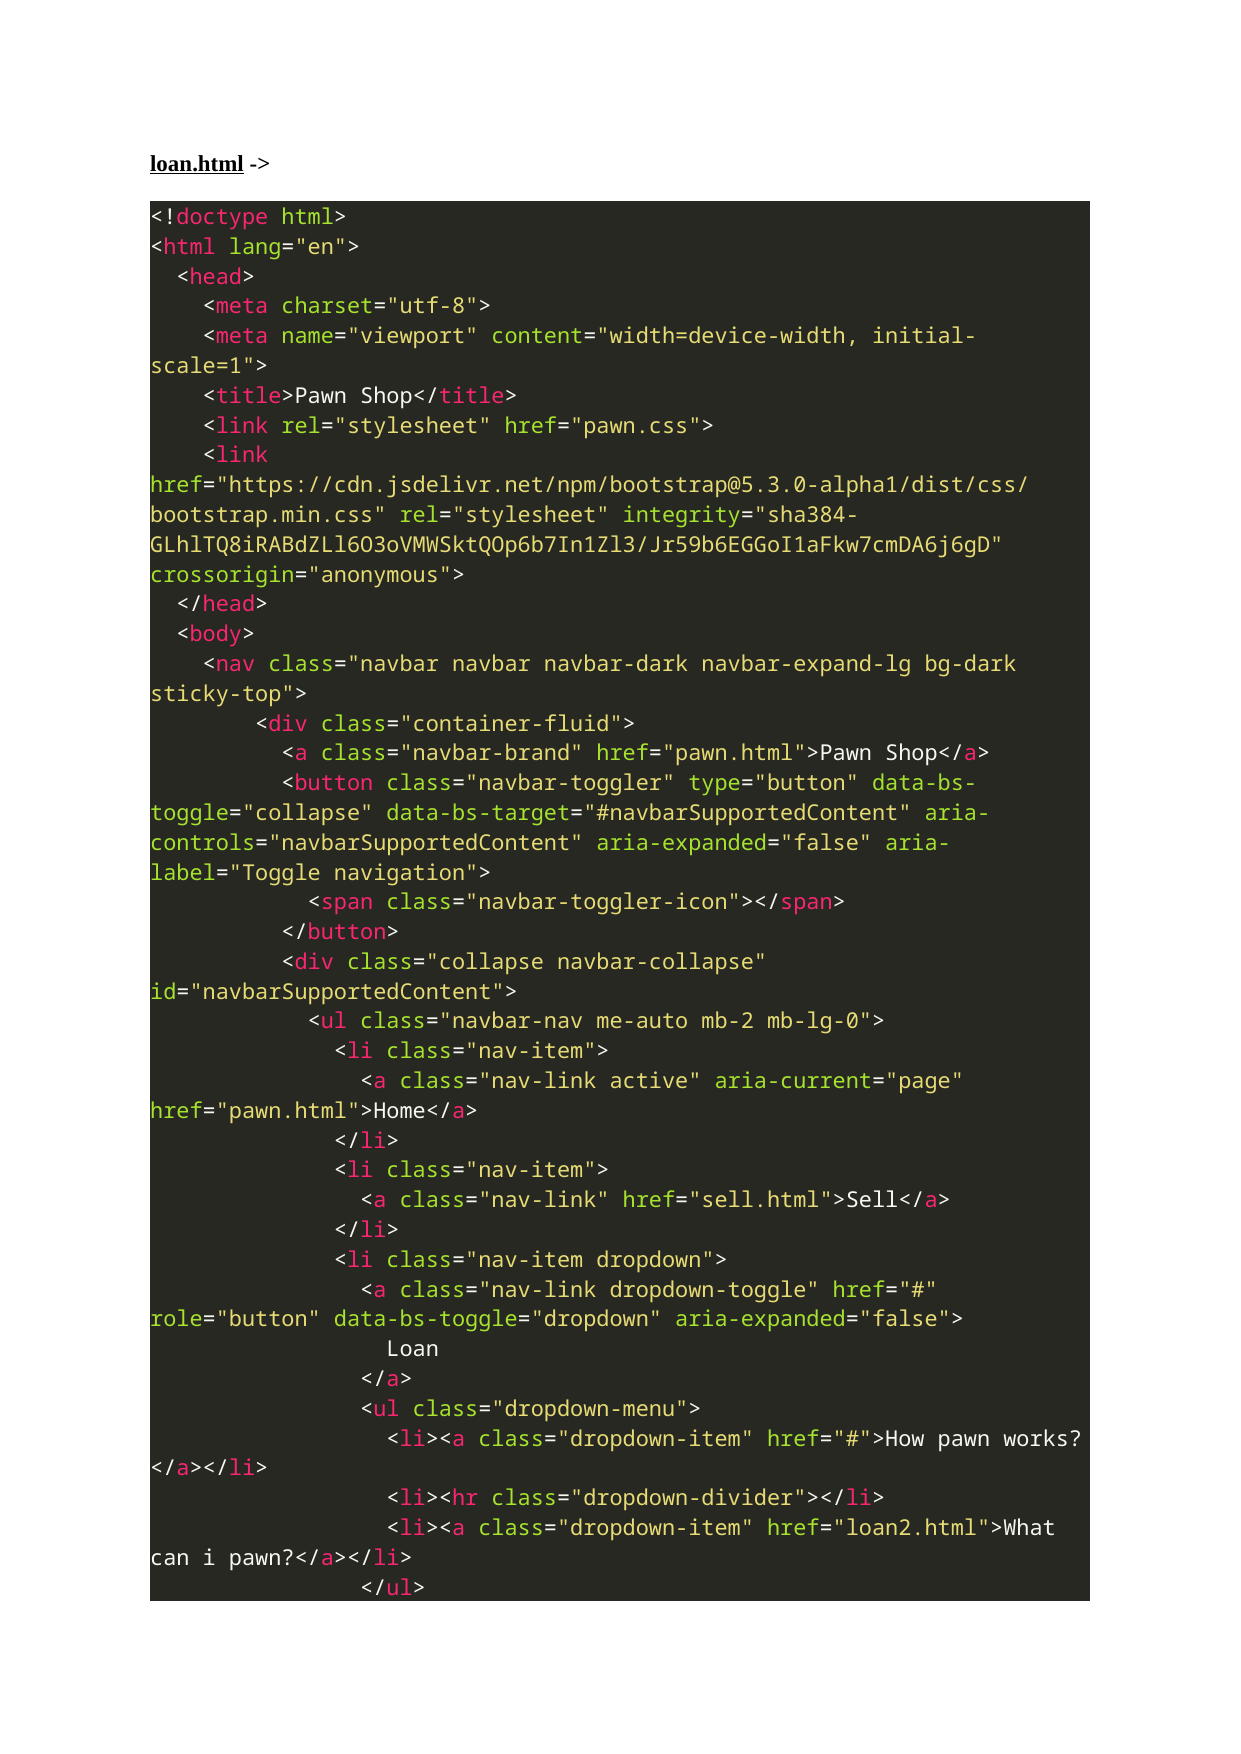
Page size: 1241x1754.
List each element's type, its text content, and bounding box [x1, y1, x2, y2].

text <li><a class="dropdown-item" href="loan2.html">What can i pawn?</a></li> [150, 1512, 1090, 1571]
text </ul> [150, 1571, 1090, 1601]
text <meta name="viewport" content="width=device-width, initial-scale=1"> [150, 320, 1090, 380]
text <meta charset="utf-8"> [150, 290, 1090, 320]
text <head> [150, 261, 1090, 290]
text <div class="container-fluid"> [150, 707, 1090, 737]
text <ul class="dropdown-menu"> [150, 1393, 1090, 1422]
text <li class="nav-item"> [150, 1035, 1090, 1065]
text <a class="nav-link active" aria-current="page" href="pawn.html">Home</a> [150, 1065, 1090, 1124]
text Loan [150, 1333, 1090, 1363]
text <link href="https://cdn.jsdelivr.net/npm/bootstrap@5.3.0-alpha1/dist/css/bootstrap.min.css" rel="stylesheet" integrity="sha384-GLhlTQ8iRABdZLl6O3oVMWSktQOp6b7In1Zl3/Jr59b6EGGoI1aFkw7cmDA6j6gD" crossorigin="anonymous"> [150, 439, 1090, 588]
text </li> [150, 1124, 1090, 1154]
text </a> [150, 1363, 1090, 1393]
text <li><hr class="dropdown-divider"></li> [150, 1482, 1090, 1512]
text <link rel="stylesheet" href="pawn.css"> [150, 409, 1090, 439]
text <span class="navbar-toggler-icon"></span> [150, 886, 1090, 916]
text <a class="nav-link" href="sell.html">Sell</a> [150, 1184, 1090, 1214]
text <nav class="navbar navbar navbar-dark navbar-expand-lg bg-dark sticky-top"> [150, 648, 1090, 707]
text </button> [150, 916, 1090, 946]
text <ul class="navbar-nav me-auto mb-2 mb-lg-0"> [150, 1005, 1090, 1035]
text <li class="nav-item dropdown"> [150, 1244, 1090, 1273]
text <html lang="en"> [150, 231, 1090, 261]
text <a class="navbar-brand" href="pawn.html">Pawn Shop</a> [150, 737, 1090, 767]
text <title>Pawn Shop</title> [150, 380, 1090, 409]
text <li class="nav-item"> [150, 1154, 1090, 1184]
text loan.html -> [150, 150, 1090, 176]
text <li><a class="dropdown-item" href="#">How pawn works?</a></li> [150, 1422, 1090, 1482]
text </li> [150, 1214, 1090, 1244]
text <a class="nav-link dropdown-toggle" href="#" role="button" data-bs-toggle="dropdown" aria-expanded="false"> [150, 1273, 1090, 1333]
text <button class="navbar-toggler" type="button" data-bs-toggle="collapse" data-bs-target="#navbarSupportedContent" aria-controls="navbarSupportedContent" aria-expanded="false" aria-label="Toggle navigation"> [150, 767, 1090, 886]
text <div class="collapse navbar-collapse" id="navbarSupportedContent"> [150, 946, 1090, 1005]
text <body> [150, 618, 1090, 648]
text <!doctype html> [150, 201, 1090, 231]
text </head> [150, 588, 1090, 618]
